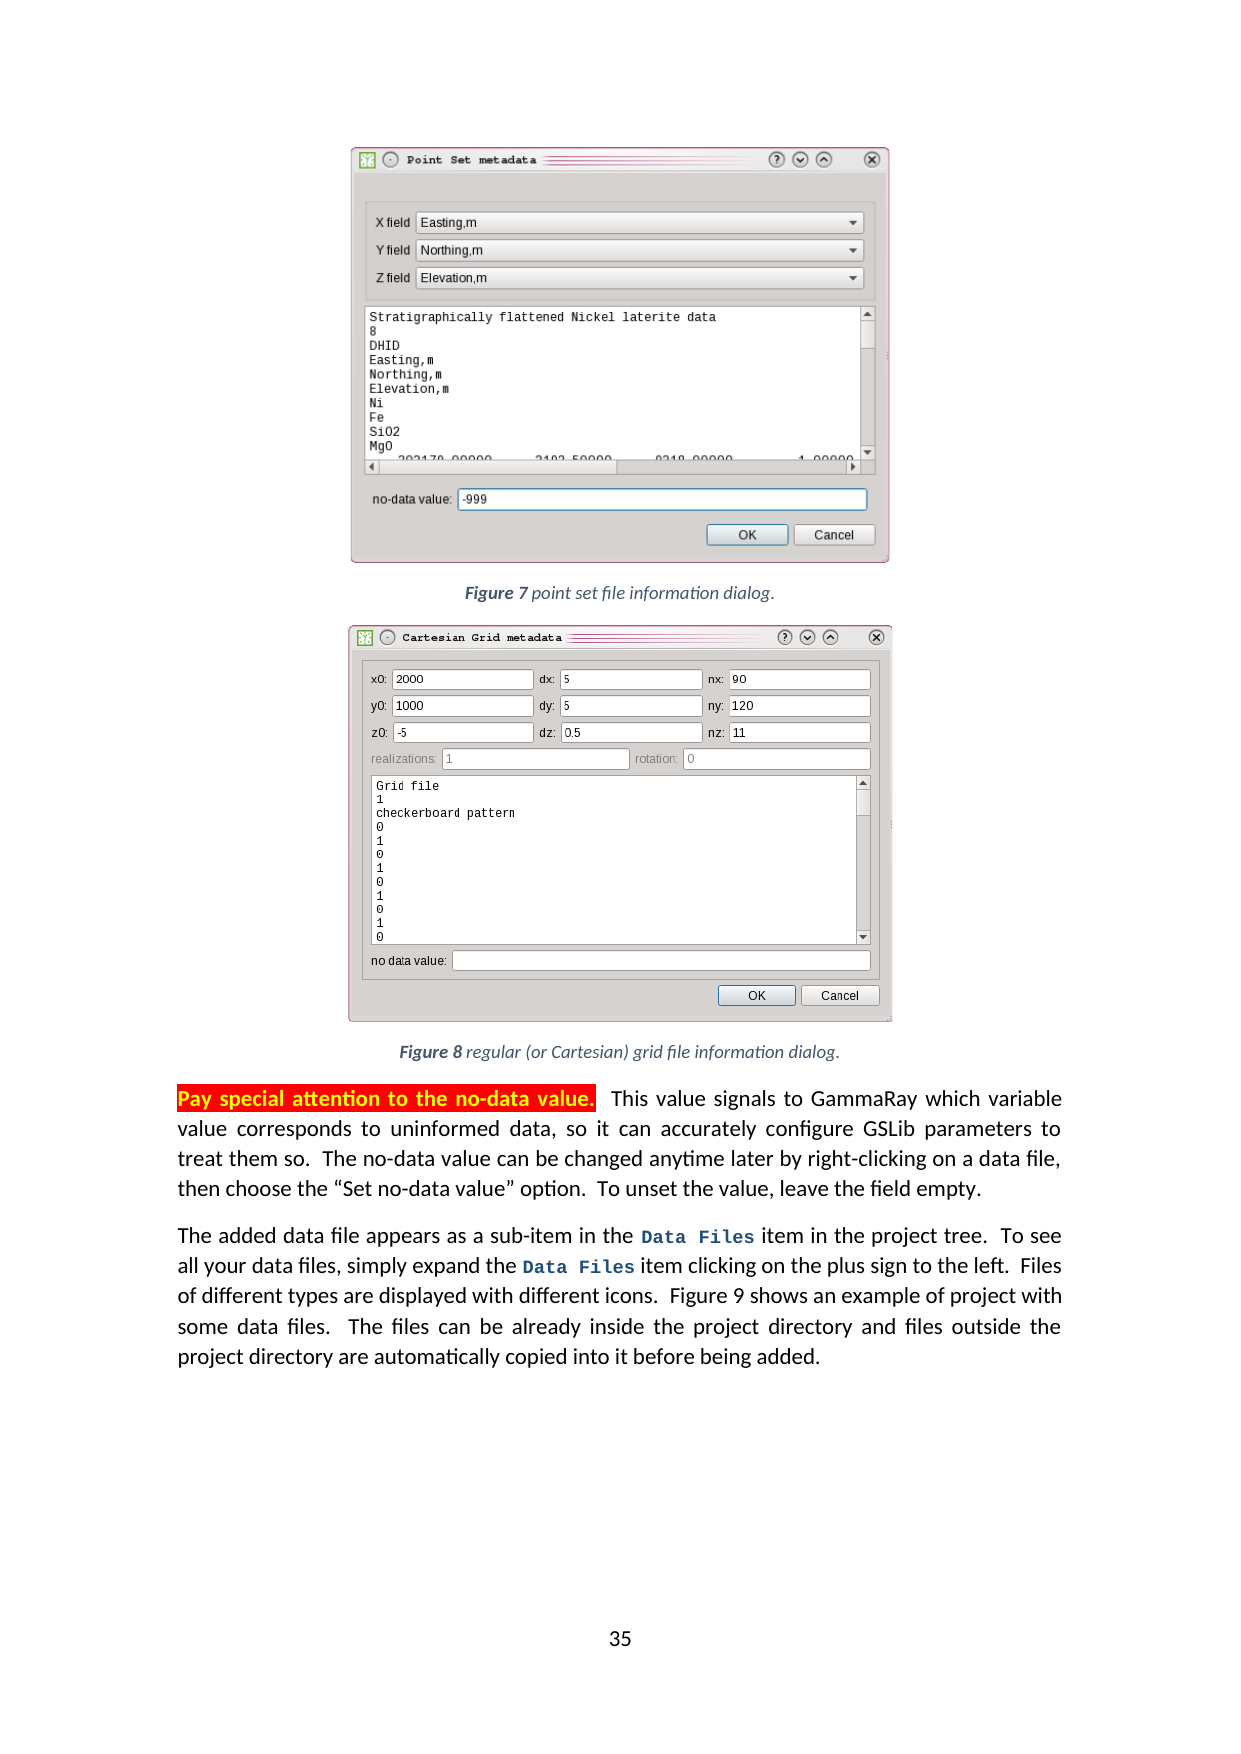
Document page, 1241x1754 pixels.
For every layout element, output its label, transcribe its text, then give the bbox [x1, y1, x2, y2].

text Pay special attention to the no-data value. This value signals to GammaRay which variable value corresponds to uninformed data, so it can accurately configure GSLib parameters to treat them so. The no-data value can be changed anytime later by right-clicking on a data file, then choose the “Set no-data value” option. To unset the value, leave the field empty. [177, 1084, 1063, 1202]
picture [348, 625, 893, 1022]
text Figure 8 regular (or Cartesian) grid file information dialog. [177, 1040, 1063, 1063]
text Figure 7 point set file information dialog. [177, 581, 1063, 604]
picture [350, 147, 890, 563]
text The added data file appears as a sub-item in the Data Files item in the project tree. To see all your data files, simply expand the Data Files item clicking on the plus sign to the left. Files of different types are displayed with different icons. Figure 9 shows an example of project with some data files. The files can be already inside the project directory and files outside the project directory are automatically copied into it before being added. [177, 1221, 1063, 1370]
